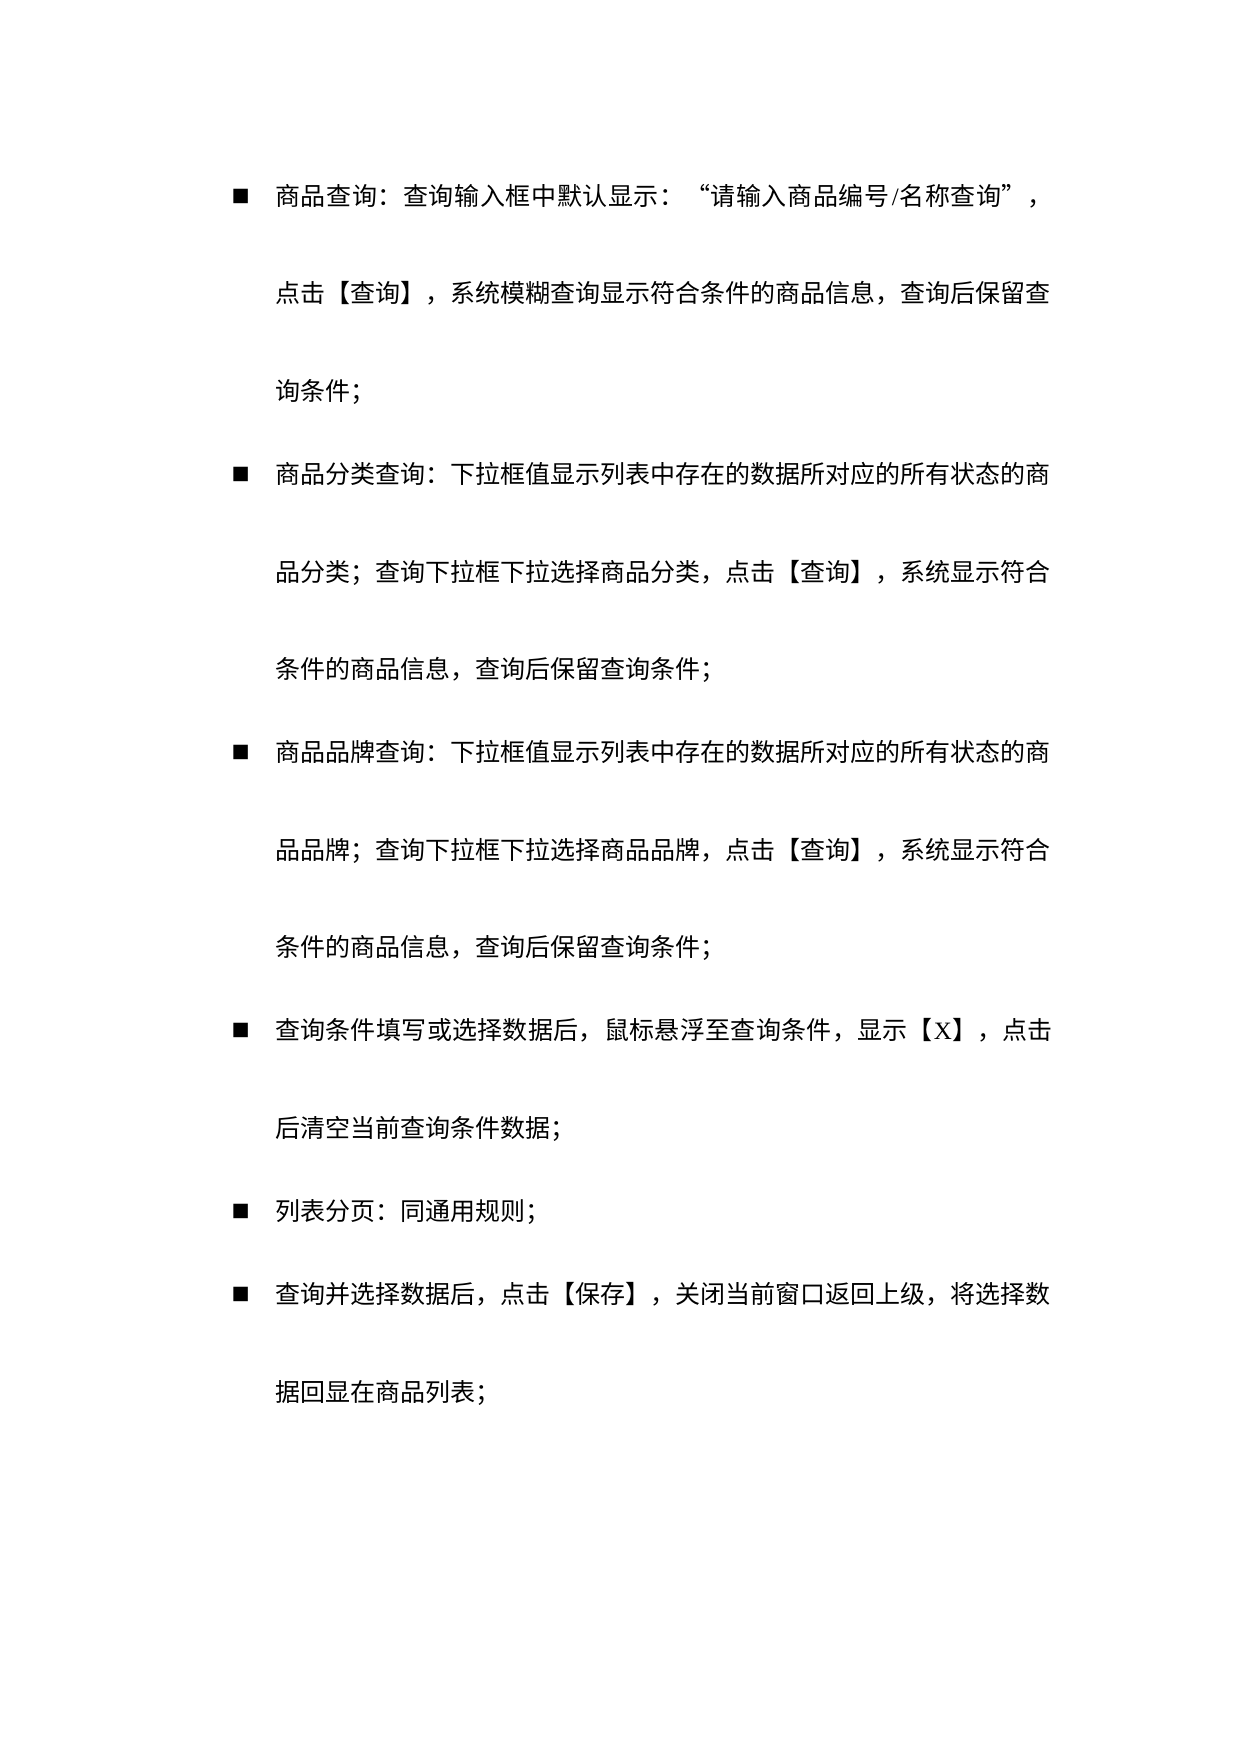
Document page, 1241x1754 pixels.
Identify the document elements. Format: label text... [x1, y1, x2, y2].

list 商品品牌查询：下拉框值显示列表中存在的数据所对应的所有状态的商品品牌；查询下拉框下拉选择商品品牌，点击【查询】，系统显示符合条件的商品信息，查询后保留查询条件； [231, 718, 1053, 978]
list 商品分类查询：下拉框值显示列表中存在的数据所对应的所有状态的商品分类；查询下拉框下拉选择商品分类，点击【查询】，系统显示符合条件的商品信息，查询后保留查询条件； [231, 440, 1053, 700]
list 商品查询：查询输入框中默认显示：“请输入商品编号/名称查询”，点击【查询】，系统模糊查询显示符合条件的商品信息，查询后保留查询条件； [231, 162, 1053, 422]
list 查询条件填写或选择数据后，鼠标悬浮至查询条件，显示【X】，点击后清空当前查询条件数据； [231, 996, 1053, 1159]
list 查询并选择数据后，点击【保存】，关闭当前窗口返回上级，将选择数据回显在商品列表； [231, 1260, 1053, 1423]
list 列表分页：同通用规则； [231, 1177, 1053, 1242]
